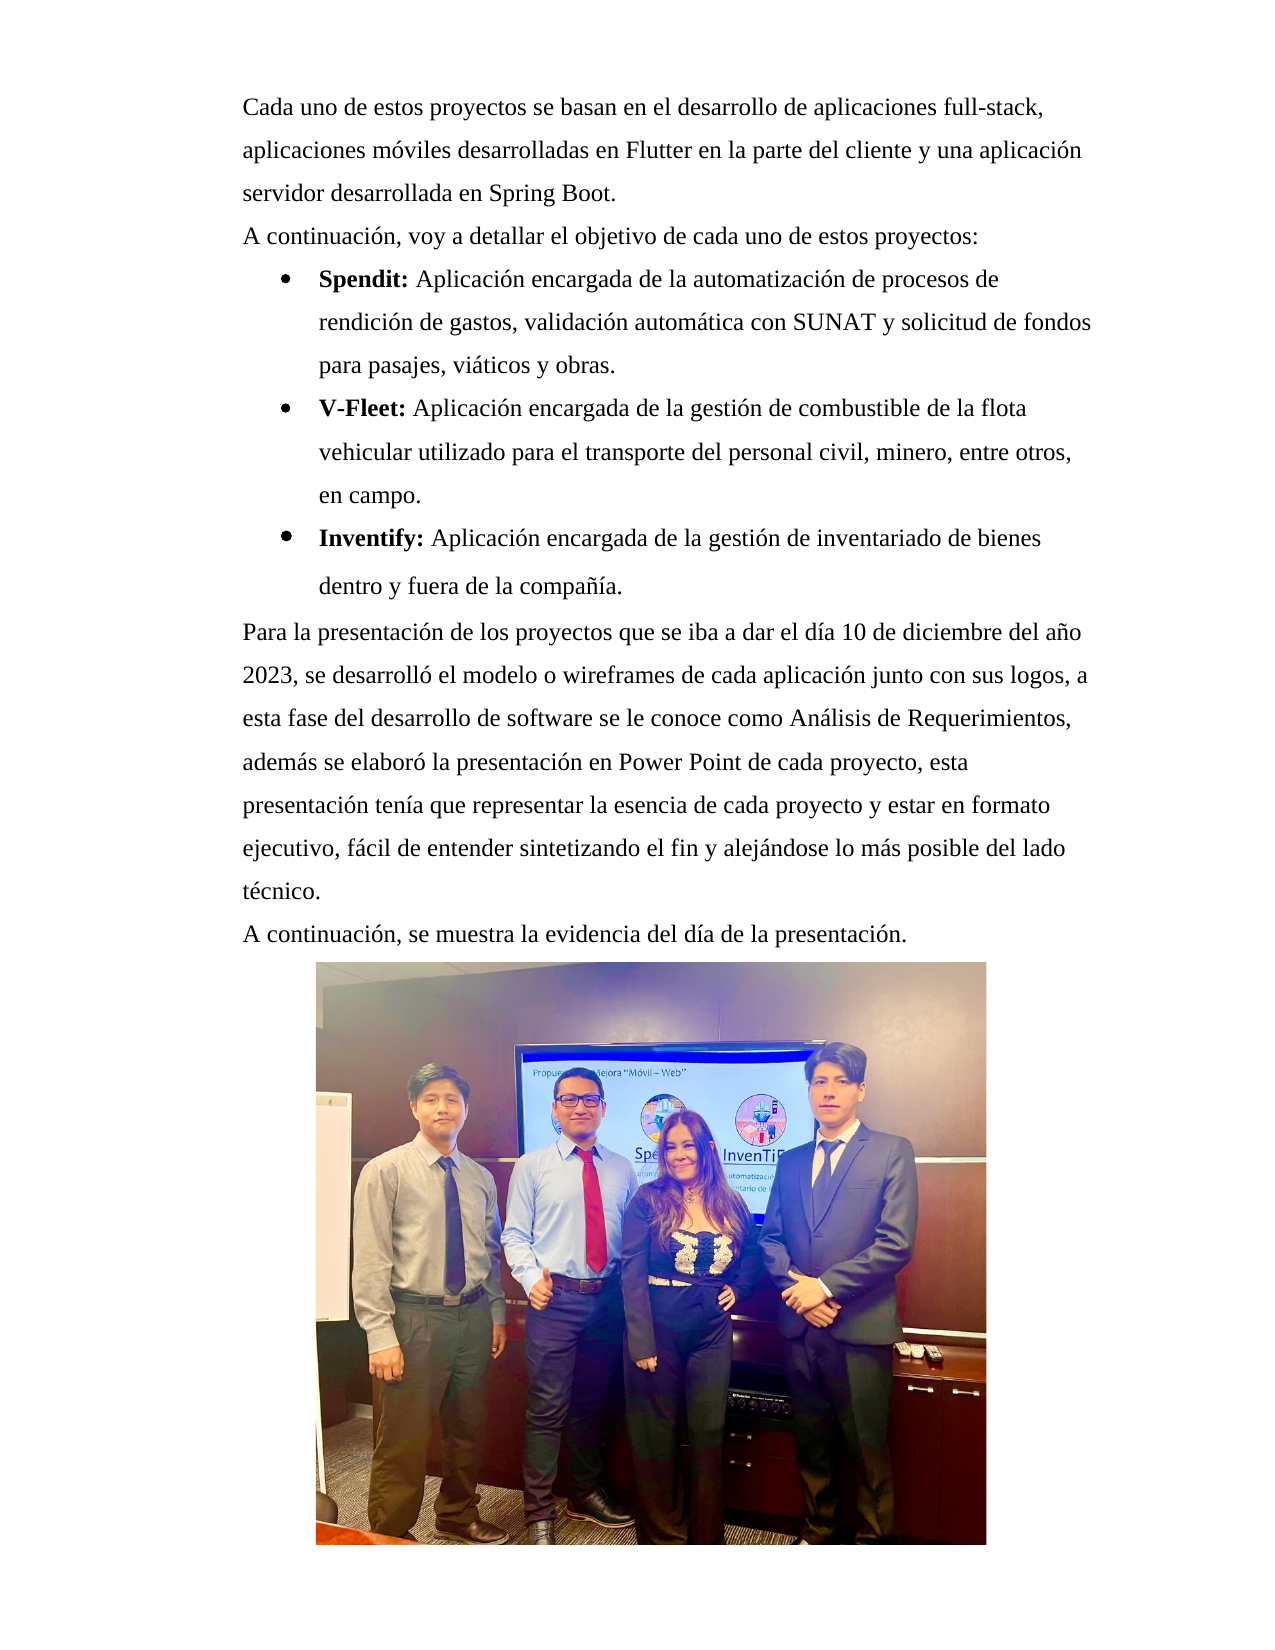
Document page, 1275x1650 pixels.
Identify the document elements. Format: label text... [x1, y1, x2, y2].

text Cada uno de estos proyectos se basan en el desarrollo de aplicaciones full-stack, aplicaciones móviles desarrolladas en Flutter en la parte del cliente y una aplicación servidor desarrollada en Spring Boot. [242, 92, 1096, 207]
list V-Fleet: Aplicación encargada de la gestión de combustible de la flota vehicular utilizado para el transporte del personal civil, minero, entre otros, en campo. [281, 393, 1096, 508]
picture [315, 962, 987, 1545]
list Spendit: Aplicación encargada de la automatización de procesos de rendición de gastos, validación automática con SUNAT y solicitud de fondos para pasajes, viáticos y obras. [281, 264, 1096, 379]
text Para la presentación de los proyectos que se iba a dar el día 10 de diciembre del año 2023, se desarrolló el modelo o wireframes de cada aplicación junto con sus logos, a esta fase del desarrollo de software se le conoce como Análisis de Requerimientos, además se elaboró la presentación en Power Point de cada proyecto, esta presentación tenía que representar la esencia de cada proyecto y estar en formato ejecutivo, fácil de entender sintetizando el fin y alejándose lo más posible del lado técnico. [242, 617, 1096, 905]
text A continuación, voy a detallar el objetivo de cada uno de estos proyectos: [206, 221, 1096, 250]
text A continuación, se muestra la evidencia del día de la presentación. [206, 919, 1096, 948]
list Inventify: Aplicación encargada de la gestión de inventariado de bienes dentro y fuera de la compañía. [281, 523, 1096, 601]
